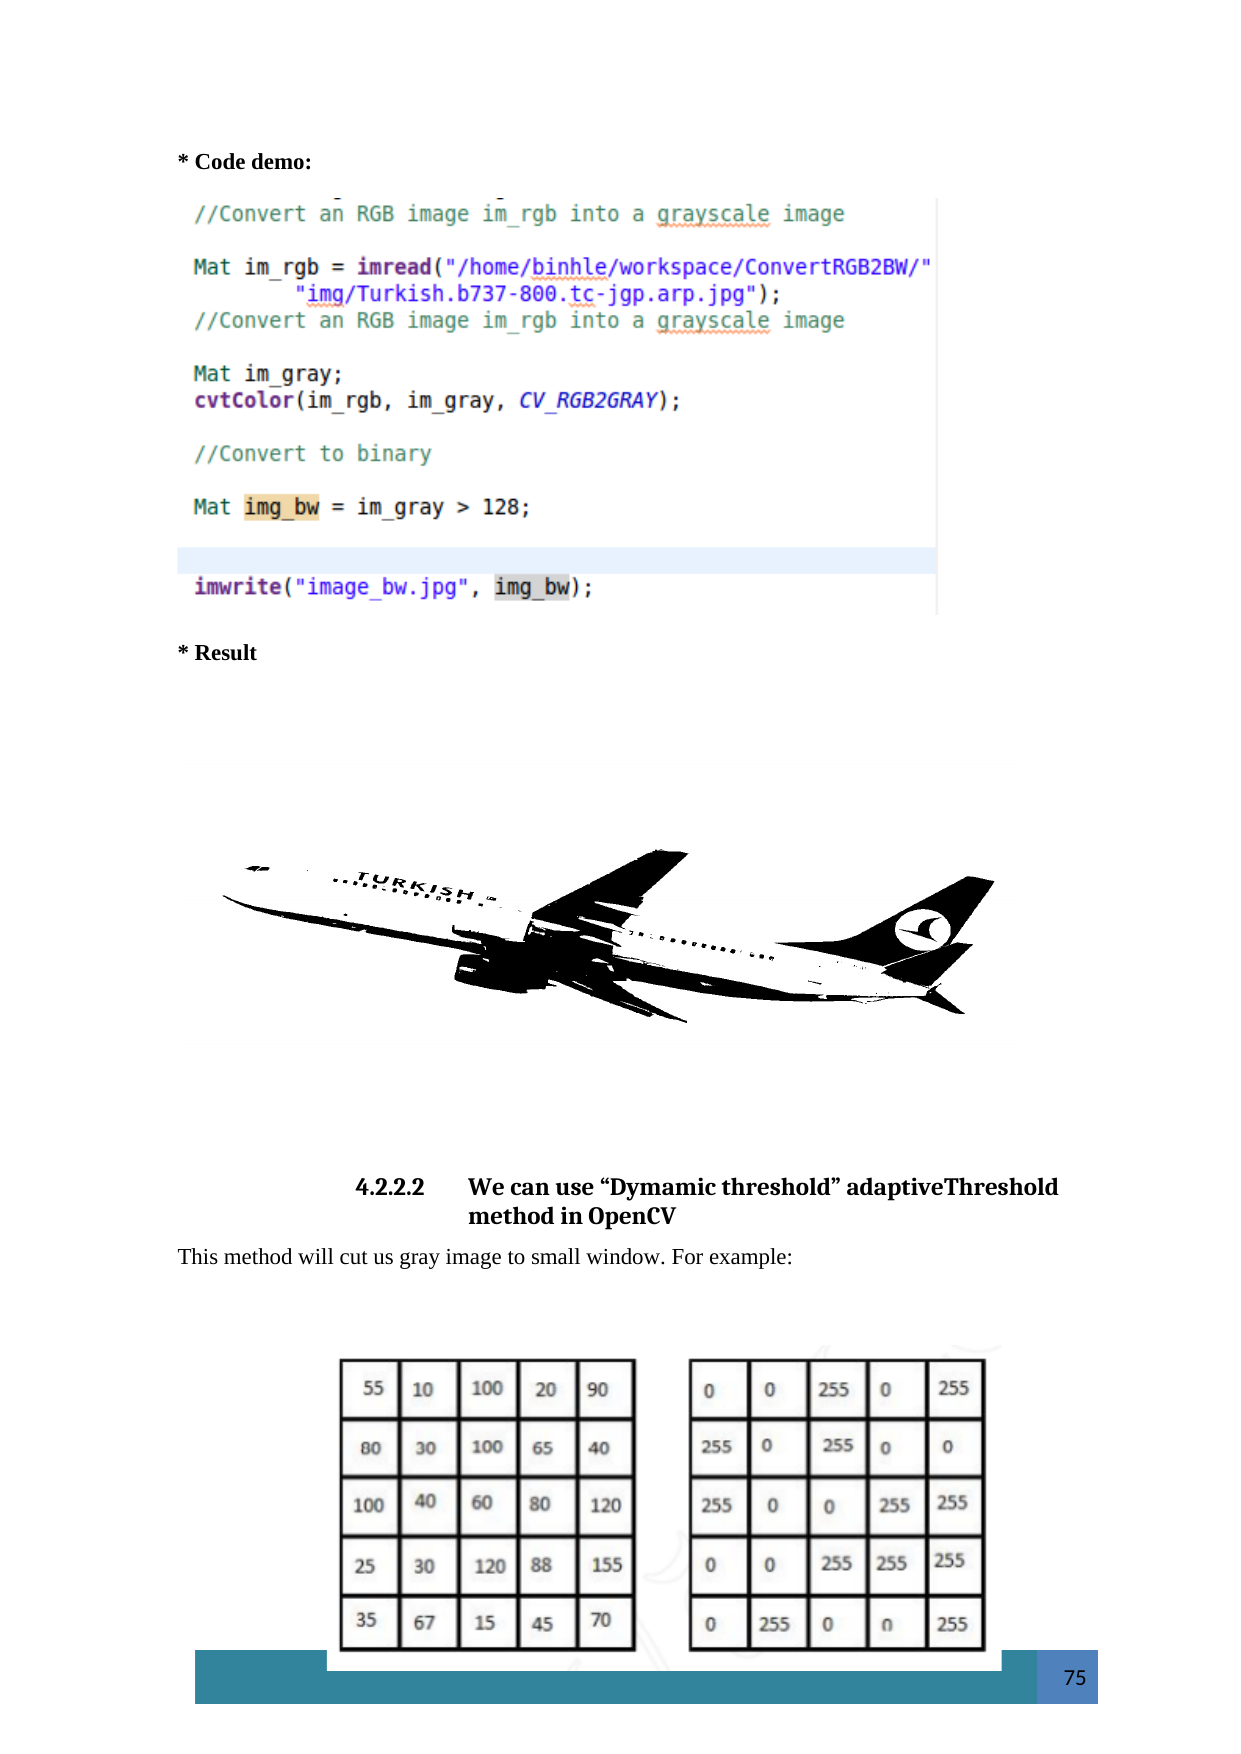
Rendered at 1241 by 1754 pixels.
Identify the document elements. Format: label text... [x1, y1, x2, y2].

picture [326, 1345, 1002, 1671]
picture [177, 690, 1018, 1149]
text * Code demo: [177, 148, 1151, 174]
picture [177, 198, 939, 615]
text * Result [177, 639, 1151, 666]
subtitle We can use “Dymamic threshold” adaptiveThreshold method in OpenCV [355, 1173, 1151, 1231]
text This method will cut us gray image to small window. For example: [177, 1243, 1151, 1269]
